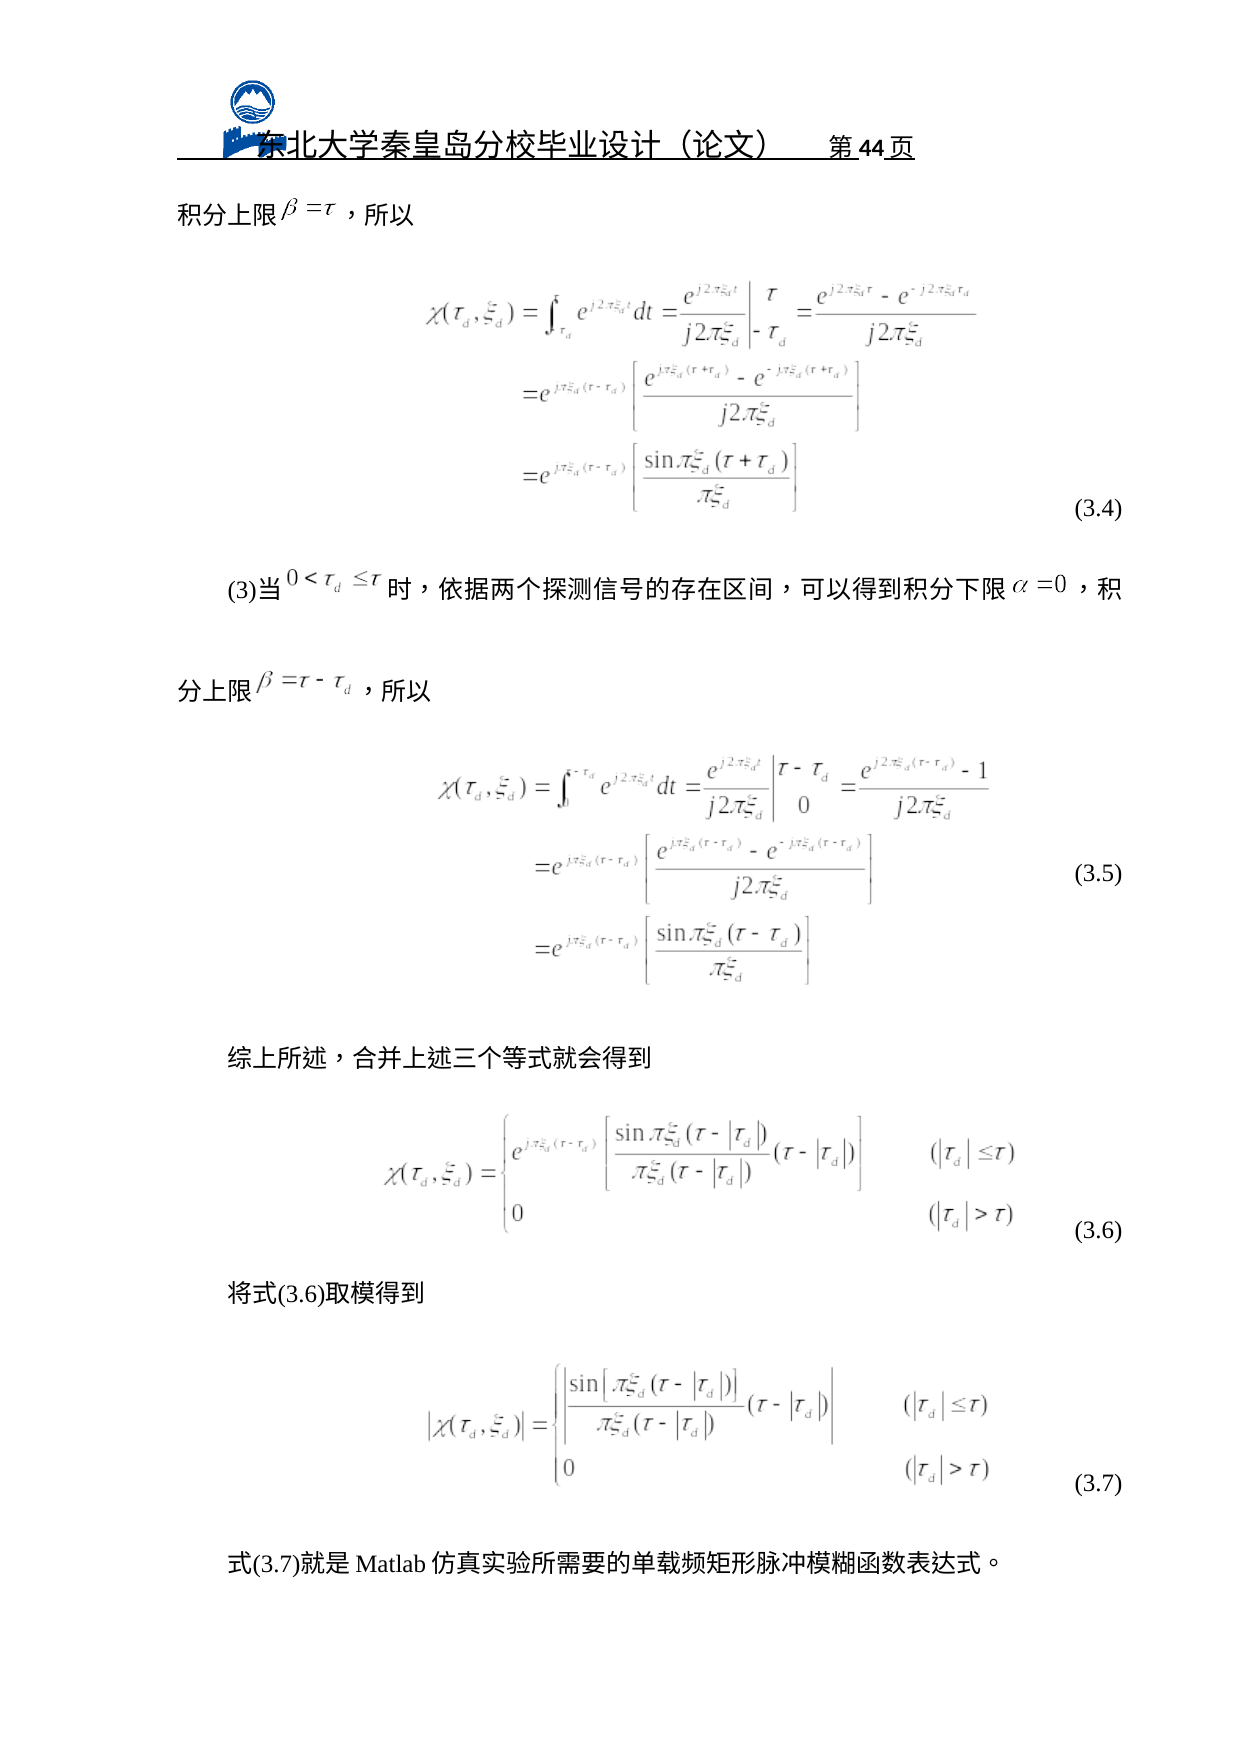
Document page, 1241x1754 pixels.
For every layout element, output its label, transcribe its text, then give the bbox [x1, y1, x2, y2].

text (3.4) [177, 263, 1122, 535]
text (3.7) [177, 1343, 1122, 1513]
text (2)当时，依据两个探测信号的存在区间，可以得到积分下限，积分上限，所以 [177, 178, 1122, 246]
text 式(3.7)就是Matlab仿真实验所需要的单载频矩形脉冲模糊函数表达式。 [177, 1528, 1122, 1596]
text 综上所述，合并上述三个等式就会得到 [177, 1022, 1122, 1090]
picture [214, 79, 292, 158]
text (3.6) [177, 1108, 1122, 1244]
text (3.5) [177, 736, 1122, 1008]
text 将式(3.6)取模得到 [177, 1258, 1122, 1326]
text (3)当时，依据两个探测信号的存在区间，可以得到积分下限，积分上限，所以 [177, 549, 1122, 719]
